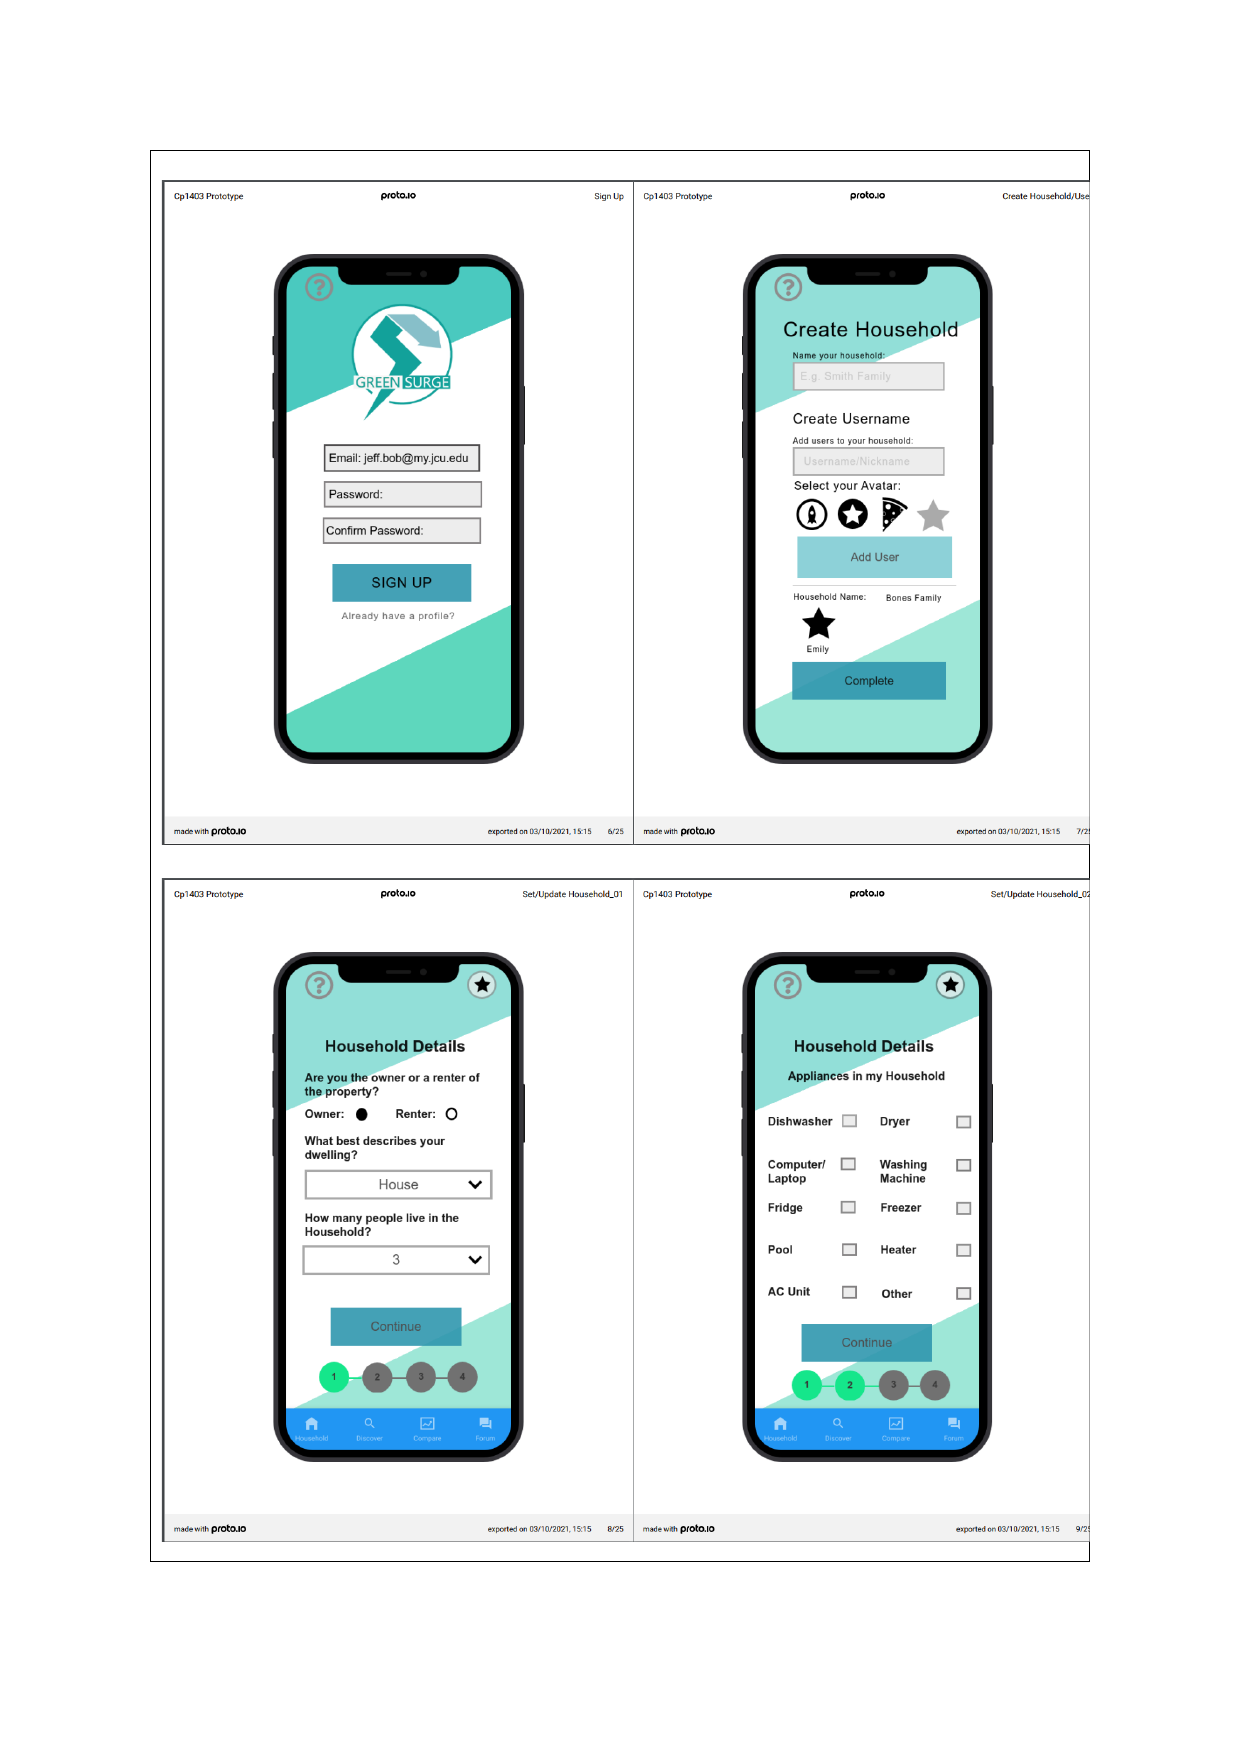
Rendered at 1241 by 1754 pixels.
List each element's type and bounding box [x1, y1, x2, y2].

picture [161, 878, 1090, 1542]
picture [161, 180, 1090, 845]
table_header [151, 151, 1089, 1561]
